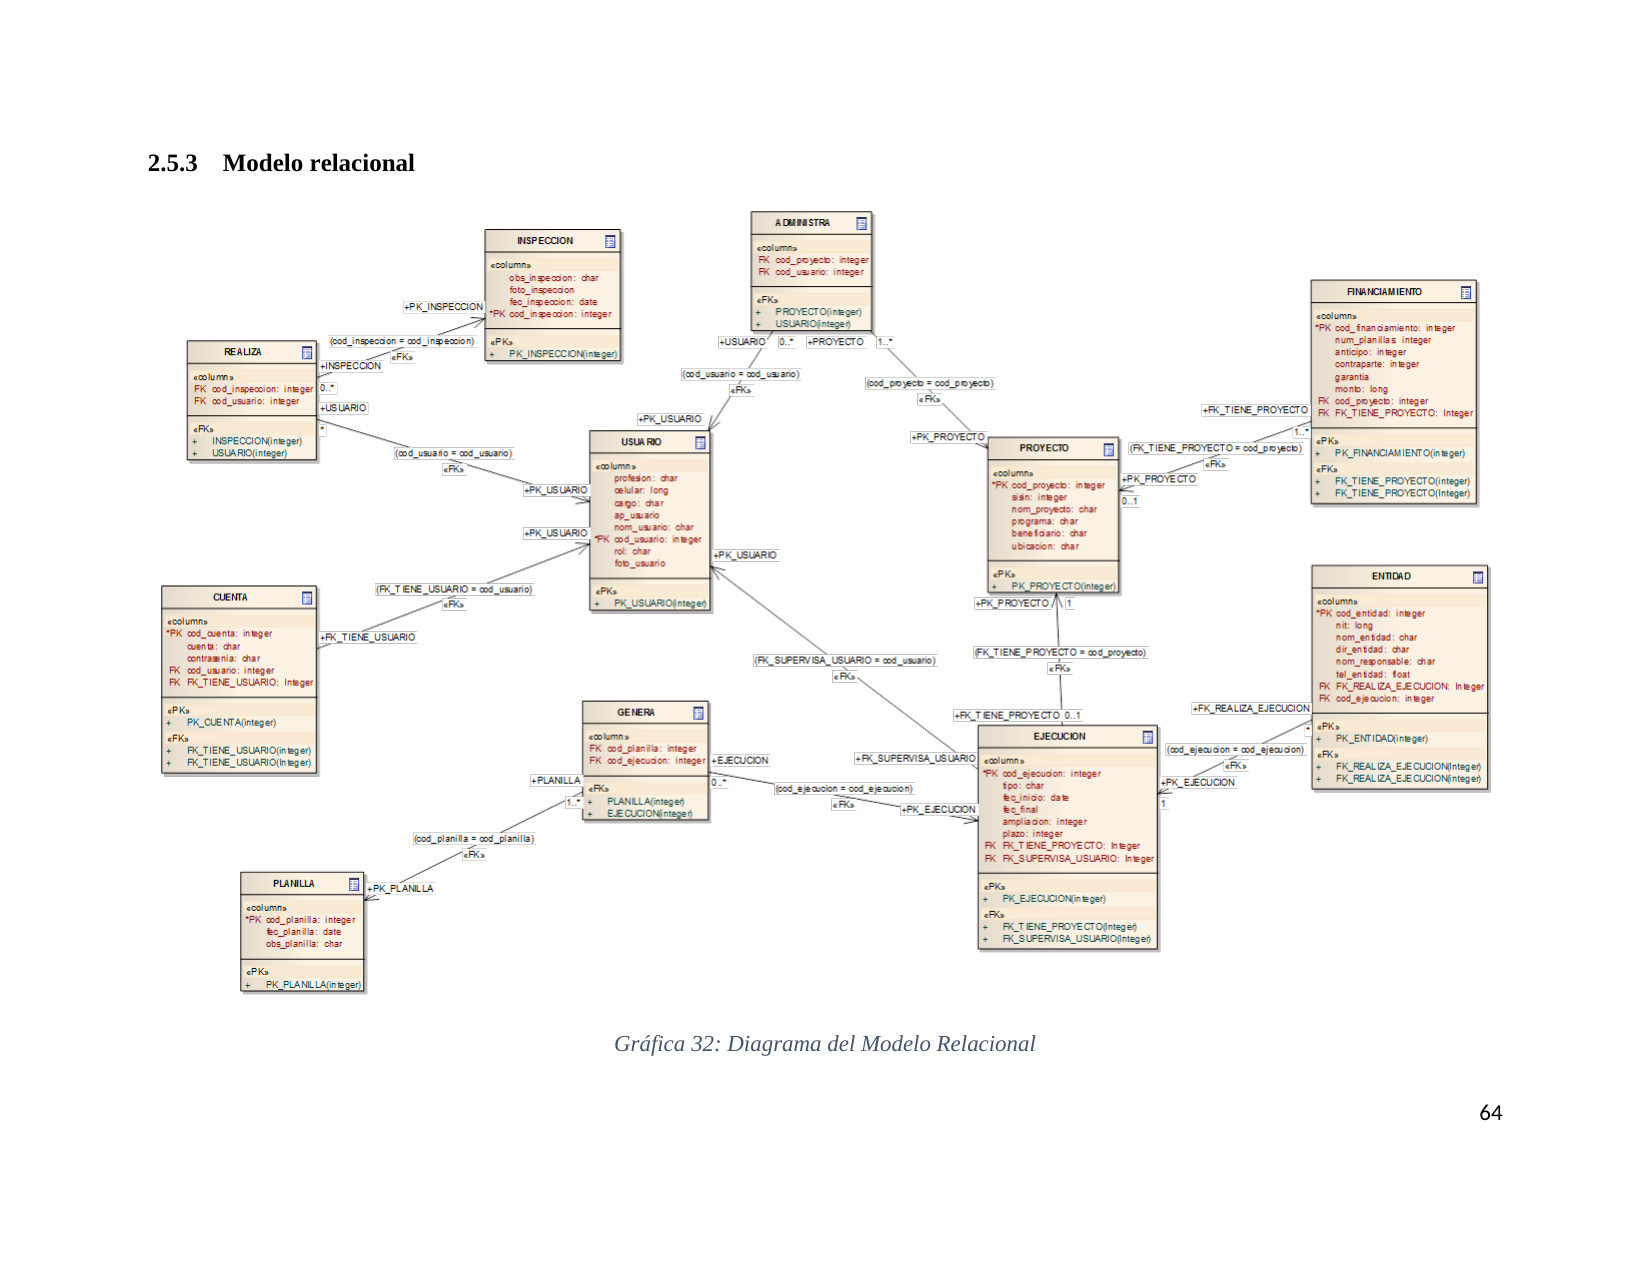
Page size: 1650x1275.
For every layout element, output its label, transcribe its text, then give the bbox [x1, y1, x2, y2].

subtitle Modelo relacional [148, 148, 1502, 176]
picture [147, 203, 1501, 1000]
text Gráfica 32: Diagrama del Modelo Relacional [148, 1030, 1502, 1056]
